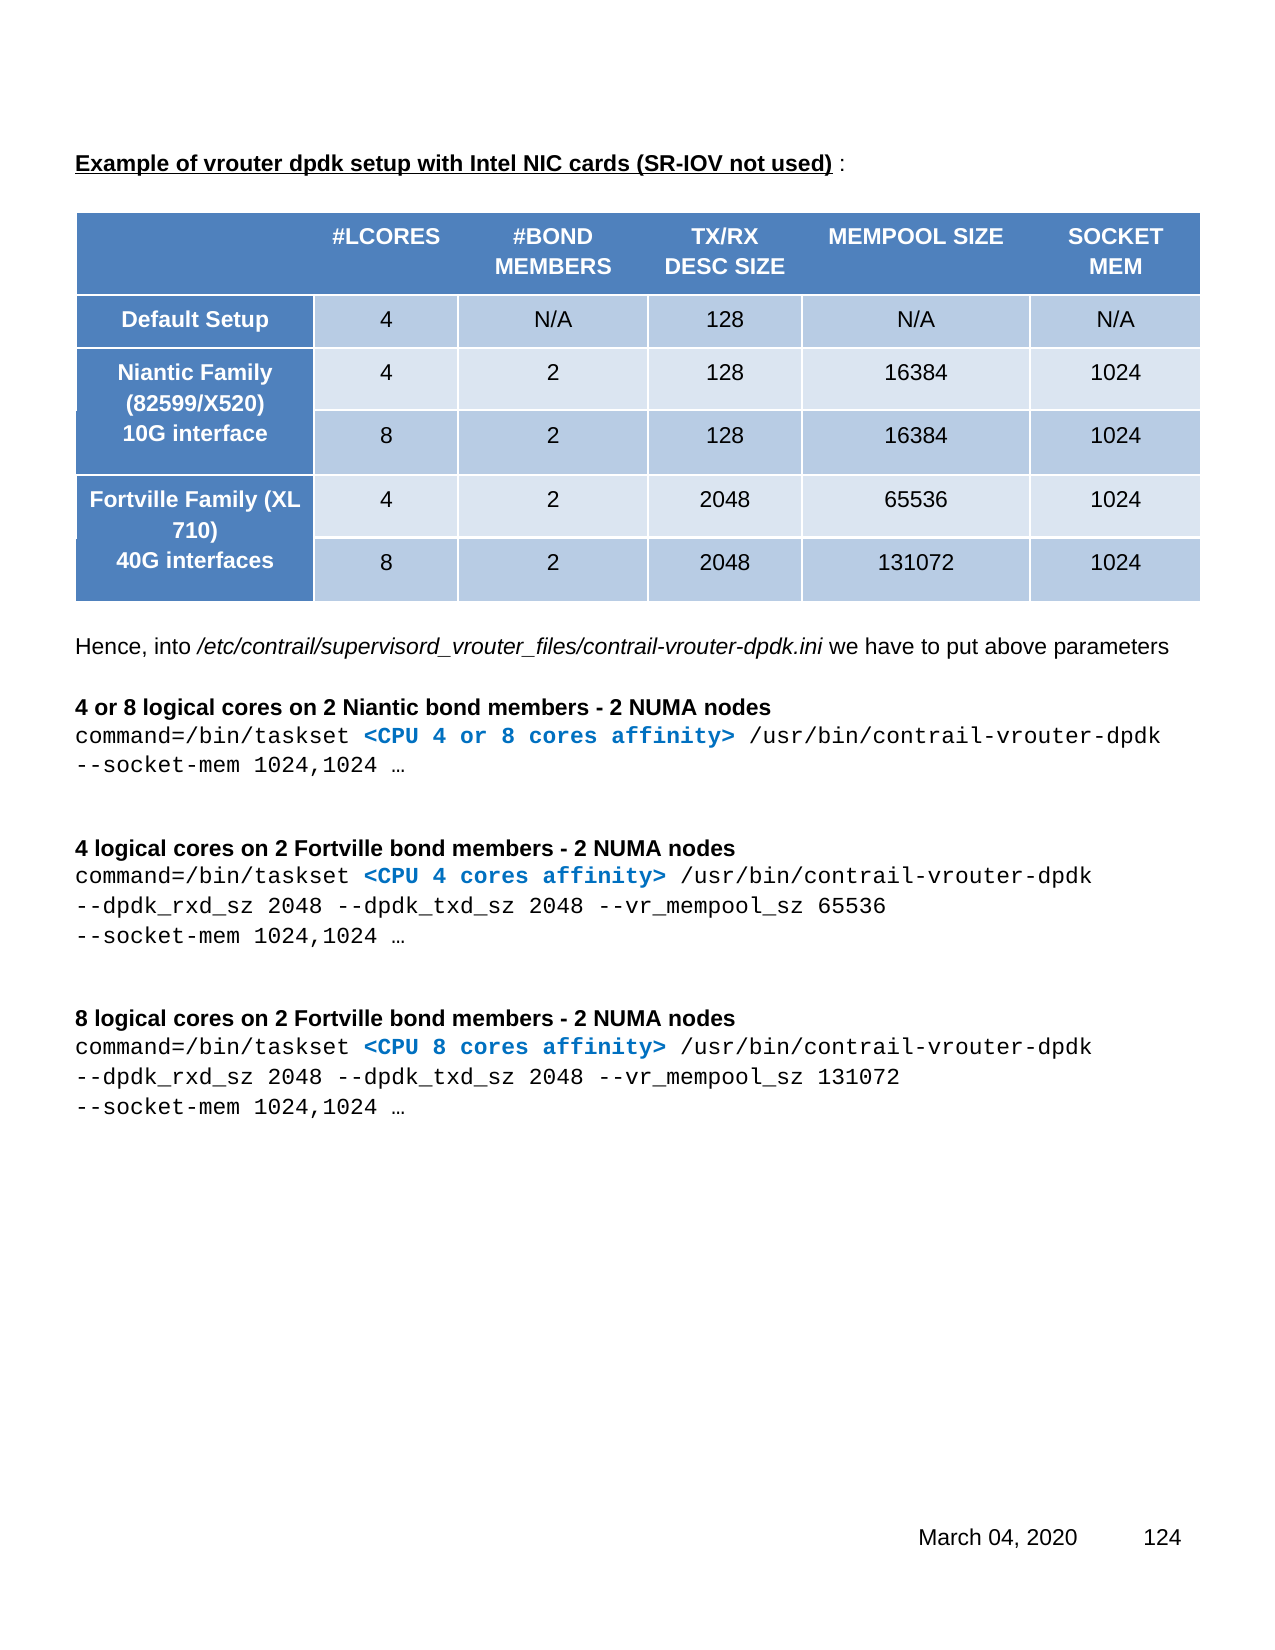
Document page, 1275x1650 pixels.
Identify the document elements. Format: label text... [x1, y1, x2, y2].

table_cell Fortville Family (XL 710) 40G interfaces [76, 476, 313, 601]
table_cell N/A [803, 296, 1029, 347]
text command=/bin/taskset <CPU 4 or 8 cores affinity> /usr/bin/contrail-vrouter-dpdk [75, 724, 1181, 750]
table_cell 16384 [803, 411, 1029, 474]
text Hence, into /etc/contrail/supervisord_vrouter_files/contrail-vrouter-dpdk.ini we have to put above parameters [75, 633, 1181, 660]
text --dpdk_rxd_sz 2048 --dpdk_txd_sz 2048 --vr_mempool_sz 65536 [75, 894, 1181, 921]
table_cell 1024 [1031, 349, 1200, 409]
table_header #LCORES [314, 213, 458, 294]
text command=/bin/taskset <CPU 8 cores affinity> /usr/bin/contrail-vrouter-dpdk [75, 1035, 1181, 1061]
table_cell 128 [649, 349, 801, 409]
table_header SOCKET MEM [1030, 213, 1200, 294]
table_cell 128 [649, 411, 801, 474]
text Example of vrouter dpdk setup with Intel NIC cards (SR-IOV not used) : [75, 150, 1181, 176]
table_cell 1024 [1031, 539, 1200, 601]
table_cell 1024 [1031, 411, 1200, 474]
table_cell 2 [459, 411, 647, 474]
table_cell 65536 [803, 476, 1029, 536]
table_cell 131072 [803, 539, 1029, 601]
table_cell 1024 [1031, 476, 1200, 536]
table_cell N/A [459, 296, 647, 347]
table_cell 2048 [649, 476, 801, 536]
table_cell 2048 [649, 539, 801, 601]
text 4 or 8 logical cores on 2 Niantic bond members - 2 NUMA nodes [75, 694, 1181, 720]
table_cell 8 [315, 539, 457, 601]
table_header [77, 213, 314, 294]
table_cell Default Setup [77, 296, 313, 347]
table_cell Niantic Family (82599/X520) 10G interface [76, 349, 313, 474]
table_cell 128 [649, 296, 801, 347]
table_cell 4 [315, 476, 457, 536]
table_header TX/RX DESC SIZE [648, 213, 802, 294]
table_cell N/A [1031, 296, 1200, 347]
text --socket-mem 1024,1024 … [75, 924, 1181, 950]
table_header MEMPOOL SIZE [802, 213, 1030, 294]
table_cell 4 [315, 349, 457, 409]
table_cell 2 [459, 349, 647, 409]
table_cell 16384 [803, 349, 1029, 409]
table_cell 8 [315, 411, 457, 474]
table_cell 2 [459, 476, 647, 536]
text command=/bin/taskset <CPU 4 cores affinity> /usr/bin/contrail-vrouter-dpdk [75, 865, 1181, 891]
text 8 logical cores on 2 Fortville bond members - 2 NUMA nodes [75, 1005, 1181, 1032]
text --socket-mem 1024,1024 … [75, 1095, 1181, 1121]
table_header #BOND MEMBERS [458, 213, 648, 294]
text --socket-mem 1024,1024 … [75, 754, 1181, 780]
text --dpdk_rxd_sz 2048 --dpdk_txd_sz 2048 --vr_mempool_sz 131072 [75, 1065, 1181, 1091]
table_cell 2 [459, 539, 647, 601]
text 4 logical cores on 2 Fortville bond members - 2 NUMA nodes [75, 834, 1181, 861]
table_cell 4 [315, 296, 457, 347]
